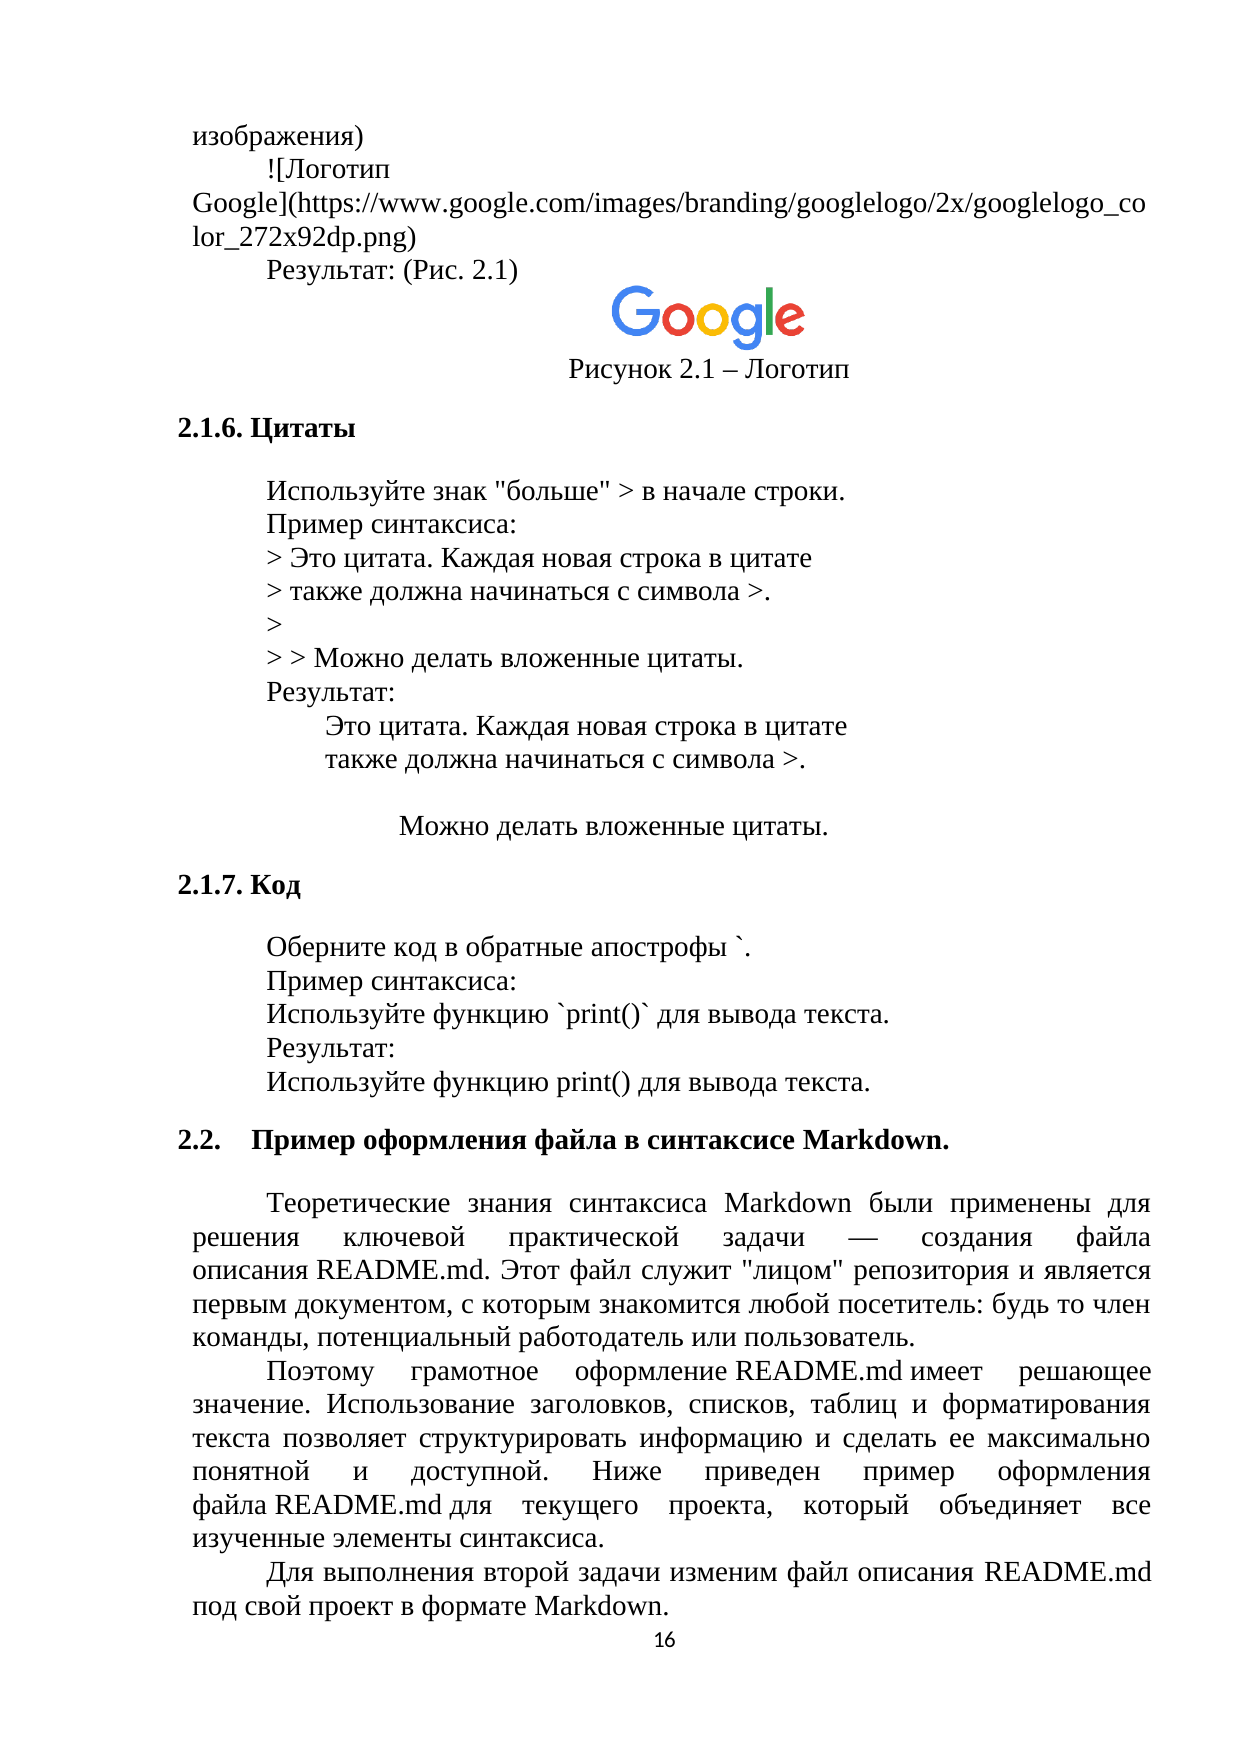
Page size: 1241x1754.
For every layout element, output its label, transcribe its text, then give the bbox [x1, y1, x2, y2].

text Результат: [192, 674, 1152, 708]
text Используйте функцию `print()` для вывода текста. [192, 997, 1152, 1030]
text также должна начинаться с символа >. [251, 741, 1152, 775]
picture [611, 285, 806, 352]
text Поэтому грамотное оформление README.md имеет решающее значение. Использование заголовков, списков, таблиц и форматирования текста позволяет структурировать информацию и сделать ее максимально понятной и доступной. Ниже приведен пример оформления файла README.md для текущего проекта, который объединяет все изученные элементы синтаксиса. [192, 1353, 1152, 1554]
text Используйте знак "больше" > в начале строки. [192, 473, 1152, 506]
text Пример синтаксиса: [192, 506, 1152, 540]
text Пример оформления файла в синтаксисе Markdown. [177, 1122, 1152, 1156]
text Используйте функцию print() для вывода текста. [192, 1064, 1152, 1097]
text ![Логотип Google](https://www.google.com/images/branding/googlelogo/2x/googlelogo_color_272x92dp.png) [192, 152, 1152, 252]
text Можно делать вложенные цитаты. [325, 808, 1152, 842]
list 2.1.7. Код [177, 867, 1152, 900]
text Результат: [192, 1030, 1152, 1064]
list 2.1.6. Цитаты [177, 410, 1152, 443]
text Для выполнения второй задачи изменим файл описания README.md под свой проект в формате Markdown. [192, 1554, 1152, 1621]
text Рисунок 2.1 – Логотип [192, 351, 1152, 385]
text > > Можно делать вложенные цитаты. [192, 641, 1152, 674]
text Пример синтаксиса: [192, 963, 1152, 997]
text Оберните код в обратные апострофы `. [192, 929, 1152, 963]
text Теоретические знания синтаксиса Markdown были применены для решения ключевой практической задачи — создания файла описания README.md. Этот файл служит "лицом" репозитория и является первым документом, с которым знакомится любой посетитель: будь то член команды, потенциальный работодатель или пользователь. [192, 1185, 1152, 1353]
text Это цитата. Каждая новая строка в цитате [251, 708, 1152, 741]
text > [192, 607, 1152, 641]
text Результат: (Рис. 2.1) [192, 252, 1152, 286]
text > Это цитата. Каждая новая строка в цитате [192, 540, 1152, 573]
text > также должна начинаться с символа >. [192, 573, 1152, 607]
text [192, 118, 1152, 152]
